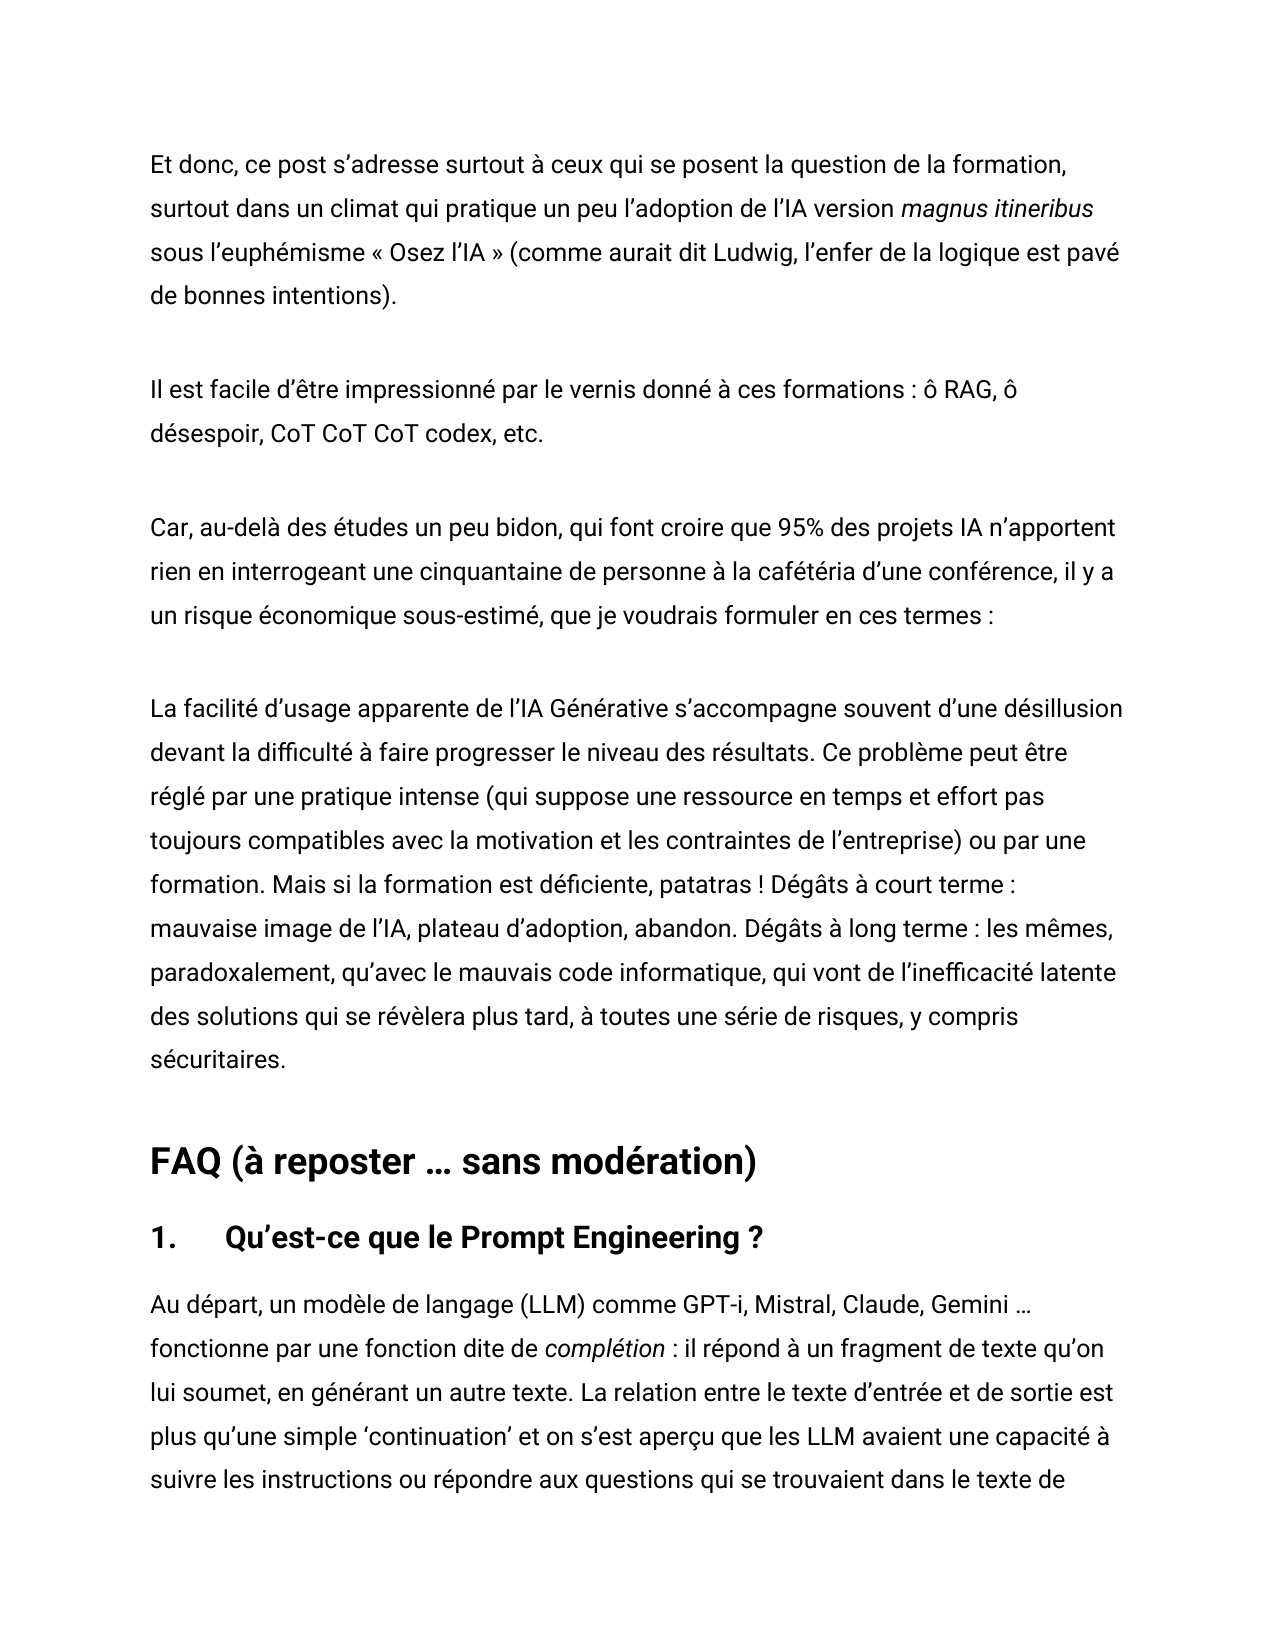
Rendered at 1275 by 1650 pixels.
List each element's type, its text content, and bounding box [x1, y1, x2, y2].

text Il est facile d’être impressionné par le vernis donné à ces formations : ô RAG, ô désespoir, CoT CoT CoT codex, etc. [150, 375, 1125, 448]
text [150, 1290, 1125, 1495]
subtitle FAQ (à reposter … sans modération) [150, 1139, 1125, 1183]
text Et donc, ce post s’adresse surtout à ceux qui se posent la question de la formation, surtout dans un climat qui pratique un peu l’adoption de l’IA version magnus itineribus sous l’euphémisme « Osez l’IA » (comme aurait dit Ludwig, l’enfer de la logique est pavé de bonnes intentions). [150, 150, 1125, 311]
text Car, au-delà des études un peu bidon, qui font croire que 95% des projets IA n’apportent rien en interrogeant une cinquantaine de personne à la cafétéria d’une conférence, il y a un risque économique sous-estimé, que je voudrais formuler en ces termes : [150, 513, 1125, 630]
subtitle 1. Qu’est-ce que le Prompt Engineering ? [150, 1219, 1125, 1256]
text La facilité d’usage apparente de l’IA Générative s’accompagne souvent d’une désillusion devant la difficulté à faire progresser le niveau des résultats. Ce problème peut être réglé par une pratique intense (qui suppose une ressource en temps et effort pas toujours compatibles avec la motivation et les contraintes de l’entreprise) ou par une formation. Mais si la formation est déficiente, patatras ! Dégâts à court terme : mauvaise image de l’IA, plateau d’adoption, abandon. Dégâts à long terme : les mêmes, paradoxalement, qu’avec le mauvais code informatique, qui vont de l’inefficacité latente des solutions qui se révèlera plus tard, à toutes une série de risques, y compris sécuritaires. [150, 695, 1125, 1075]
